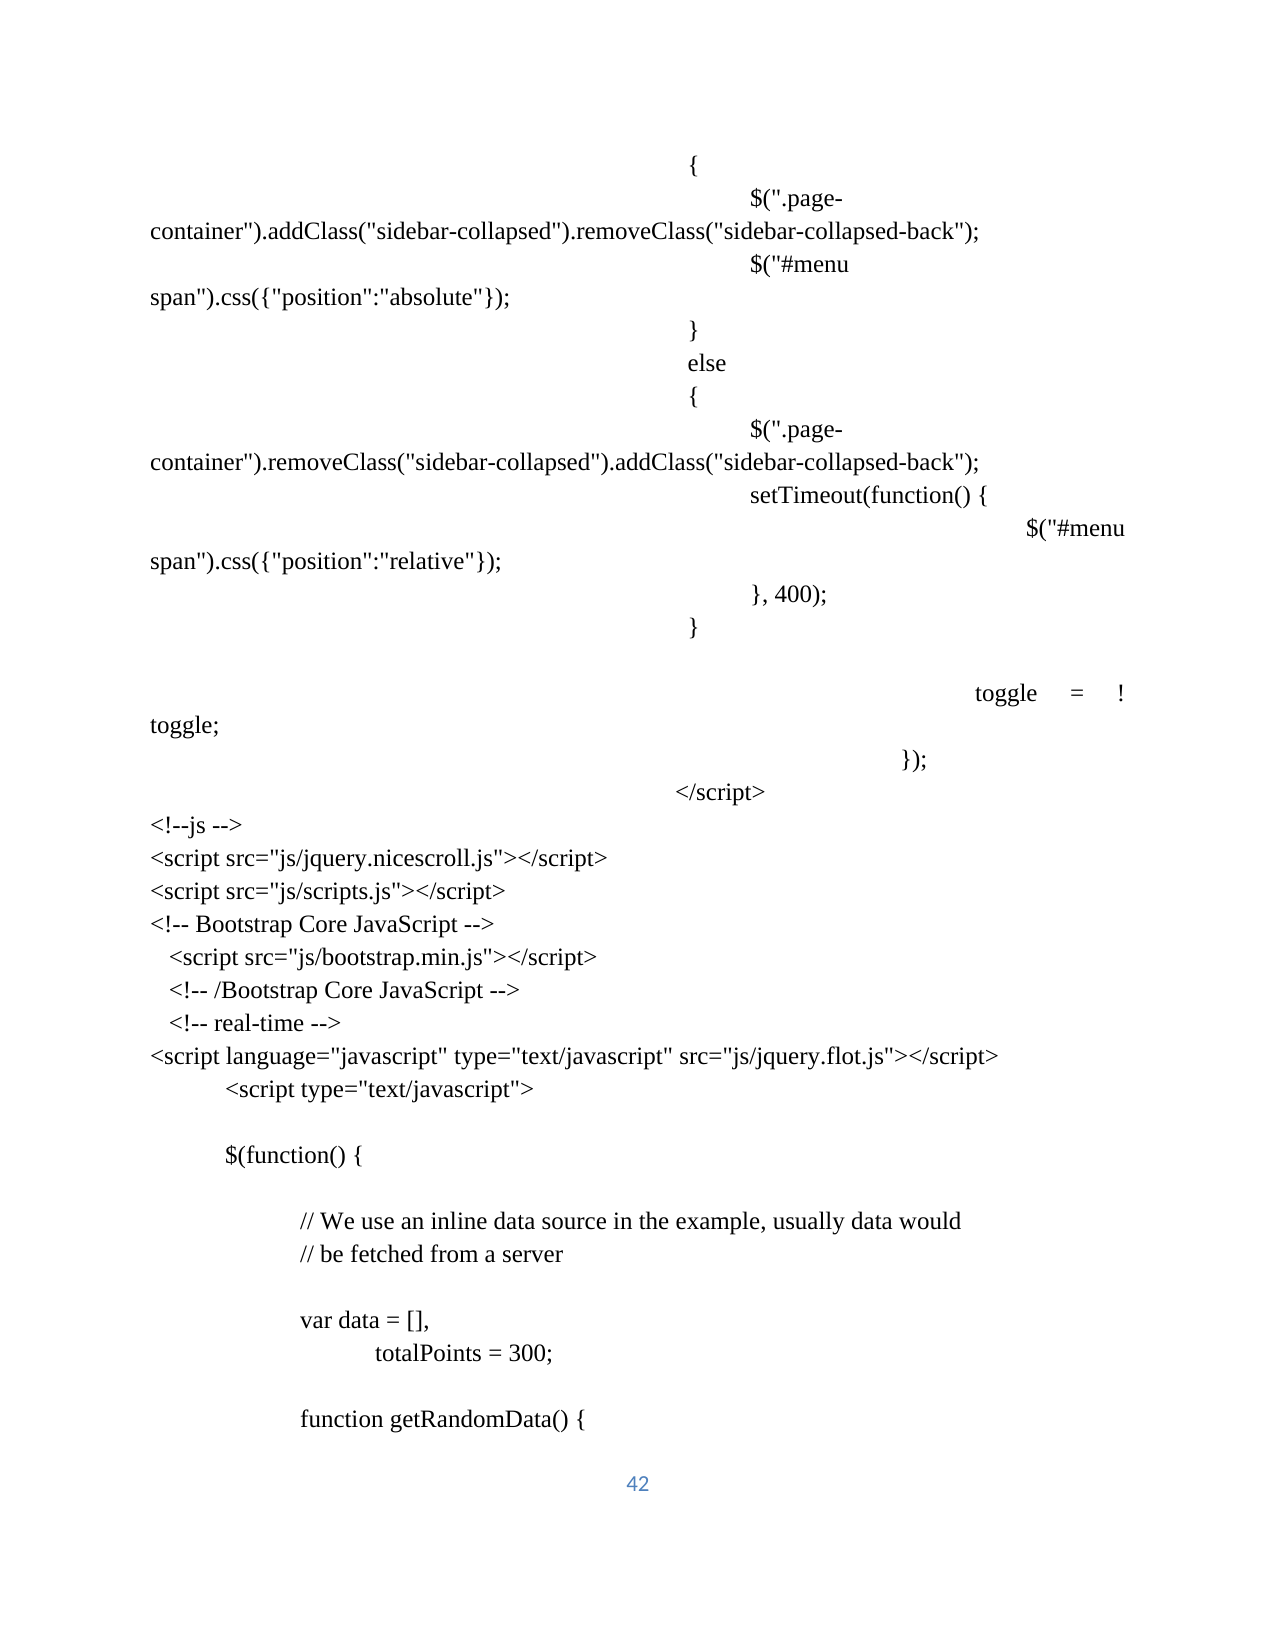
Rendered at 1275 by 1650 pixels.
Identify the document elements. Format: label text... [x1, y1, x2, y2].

text <script language="javascript" type="text/javascript" src="js/jquery.flot.js"></script> [150, 1041, 1125, 1069]
text $(".page-container").addClass("sidebar-collapsed").removeClass("sidebar-collapsed-back"); [150, 183, 1125, 245]
text setTimeout(function() { [150, 480, 1125, 509]
text var data = [], [150, 1305, 1125, 1334]
text <!-- real-time --> [150, 1008, 1125, 1037]
text // be fetched from a server [150, 1239, 1125, 1268]
text { [150, 150, 1125, 179]
text $("#menu span").css({"position":"relative"}); [150, 513, 1125, 575]
text } [150, 612, 1125, 641]
text <script src="js/bootstrap.min.js"></script> [150, 942, 1125, 971]
text $(".page-container").removeClass("sidebar-collapsed").addClass("sidebar-collapsed-back"); [150, 414, 1125, 476]
text toggle = !toggle; [150, 678, 1125, 739]
text }, 400); [150, 579, 1125, 608]
text <!--js --> [150, 810, 1125, 838]
text $(function() { [150, 1140, 1125, 1169]
text </script> [150, 777, 1125, 805]
text }); [150, 744, 1125, 772]
text function getRandomData() { [150, 1404, 1125, 1433]
text } [150, 315, 1125, 344]
text <script src="js/jquery.nicescroll.js"></script> [150, 843, 1125, 871]
text $("#menu span").css({"position":"absolute"}); [150, 249, 1125, 311]
text else [150, 348, 1125, 377]
text <!-- Bootstrap Core JavaScript --> [150, 909, 1125, 937]
text { [150, 381, 1125, 410]
text <!-- /Bootstrap Core JavaScript --> [150, 975, 1125, 1003]
text // We use an inline data source in the example, usually data would [150, 1206, 1125, 1235]
text <script type="text/javascript"> [150, 1074, 1125, 1103]
text totalPoints = 300; [150, 1338, 1125, 1367]
text <script src="js/scripts.js"></script> [150, 876, 1125, 904]
